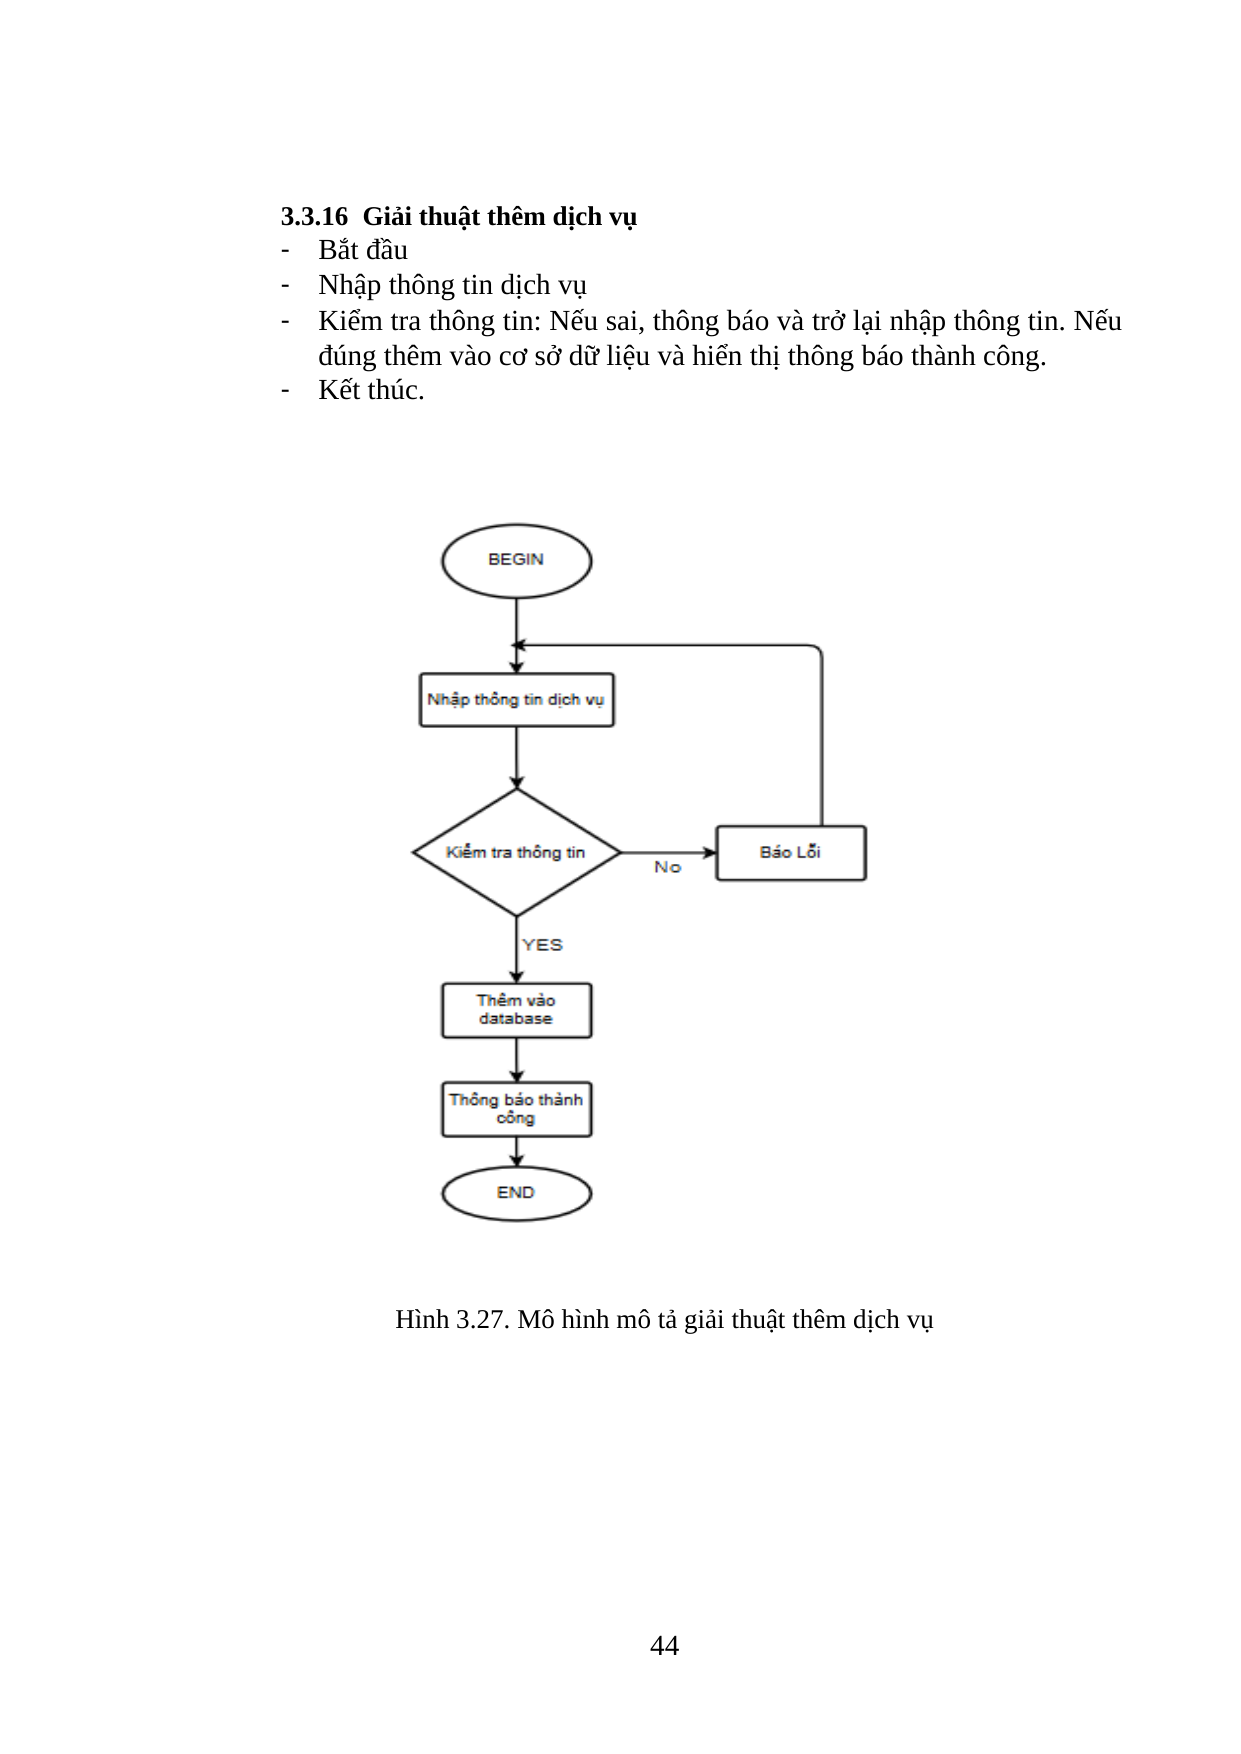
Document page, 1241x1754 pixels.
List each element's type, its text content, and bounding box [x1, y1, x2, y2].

list Bắt đầu [281, 231, 1122, 266]
list Giải thuật thêm dịch vụ [281, 200, 1122, 231]
list Kết thúc. [281, 371, 1122, 407]
text Hình 3.27. Mô hình mô tả giải thuật thêm dịch vụ [207, 1303, 1122, 1334]
list Nhập thông tin dịch vụ [281, 266, 1122, 302]
list Kiểm tra thông tin: Nếu sai, thông báo và trở lại nhập thông tin. Nếu đúng thêm vào cơ sở dữ liệu và hiển thị thông báo thành công. [281, 302, 1122, 371]
picture [324, 487, 917, 1239]
